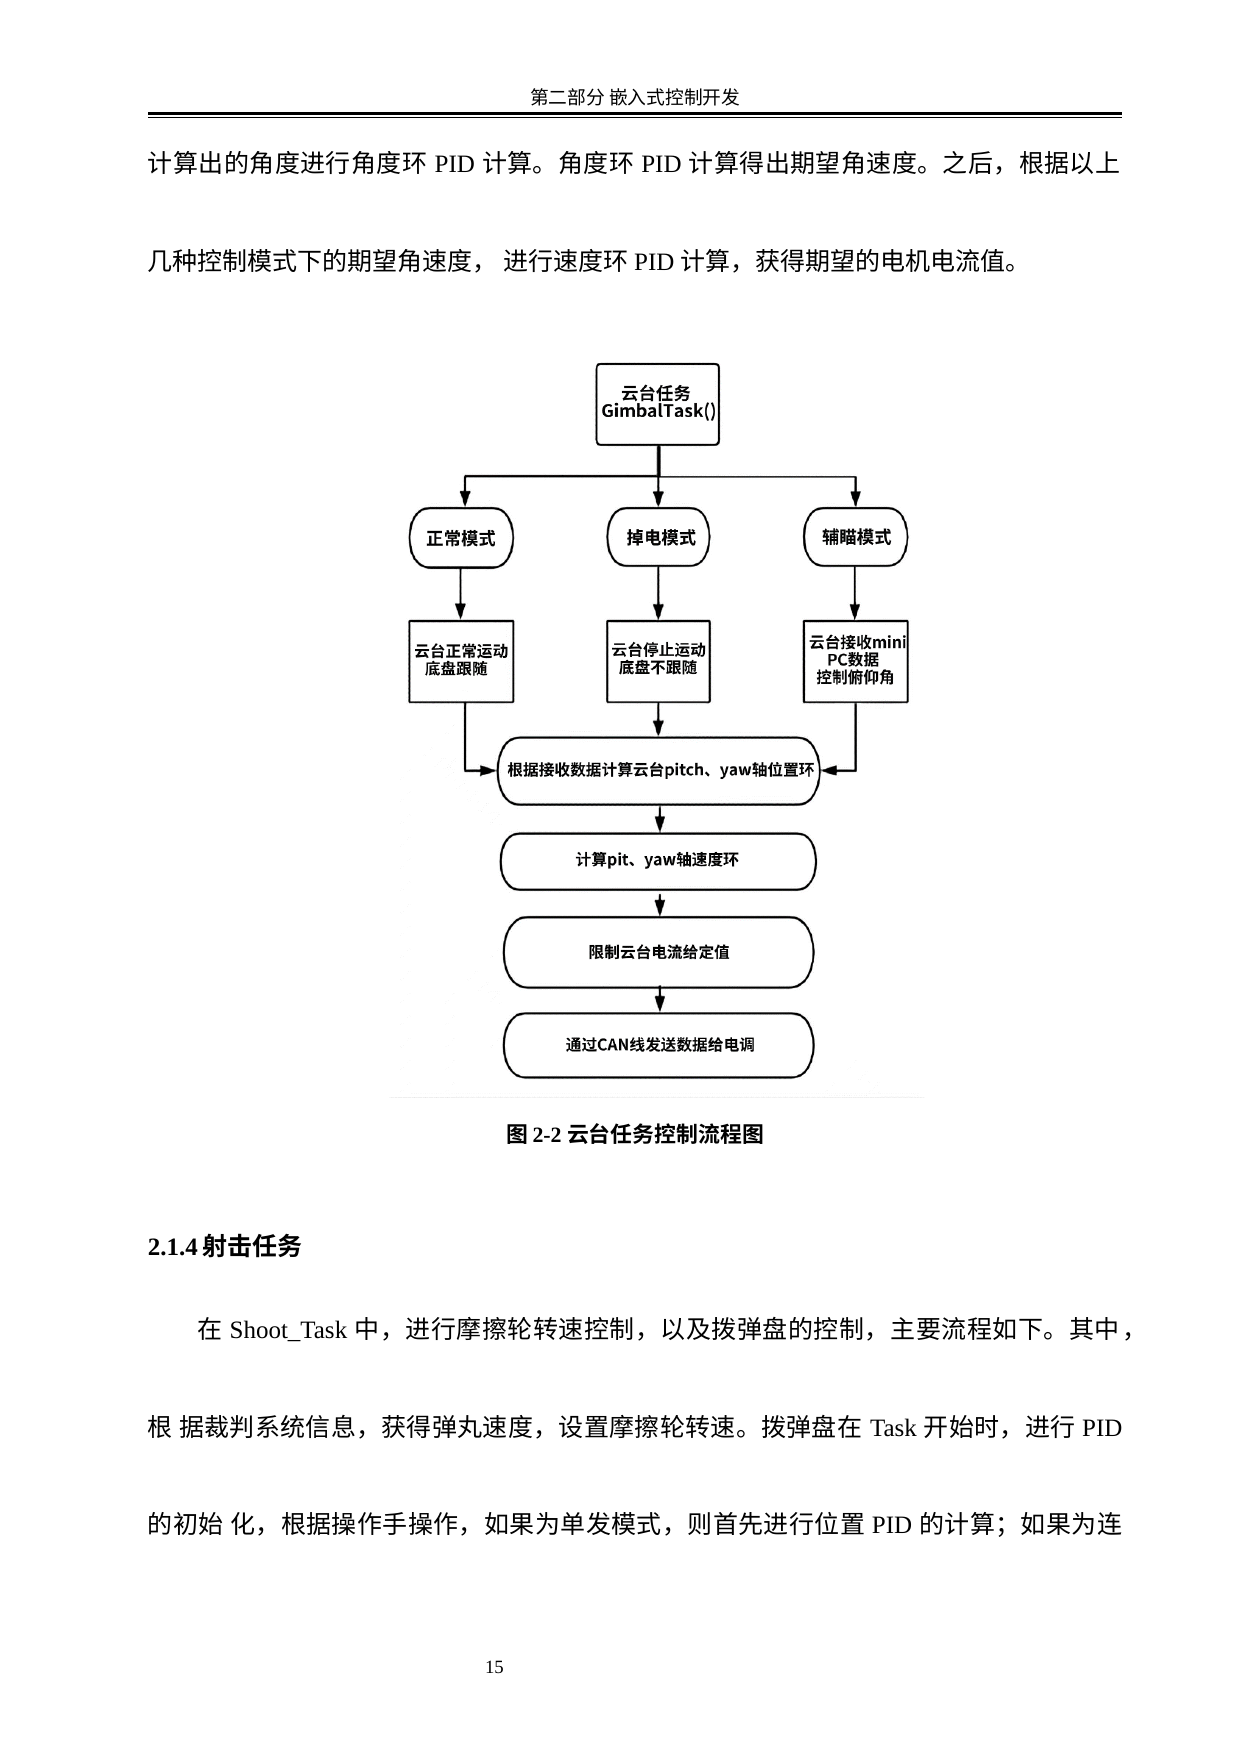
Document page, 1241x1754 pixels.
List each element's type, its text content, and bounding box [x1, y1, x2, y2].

text 图2-2 云台任务控制流程图 [148, 1117, 1122, 1149]
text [148, 1295, 1122, 1555]
picture [389, 357, 925, 1098]
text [148, 129, 1122, 292]
text 2.1.4射击任务 [148, 1212, 1122, 1277]
